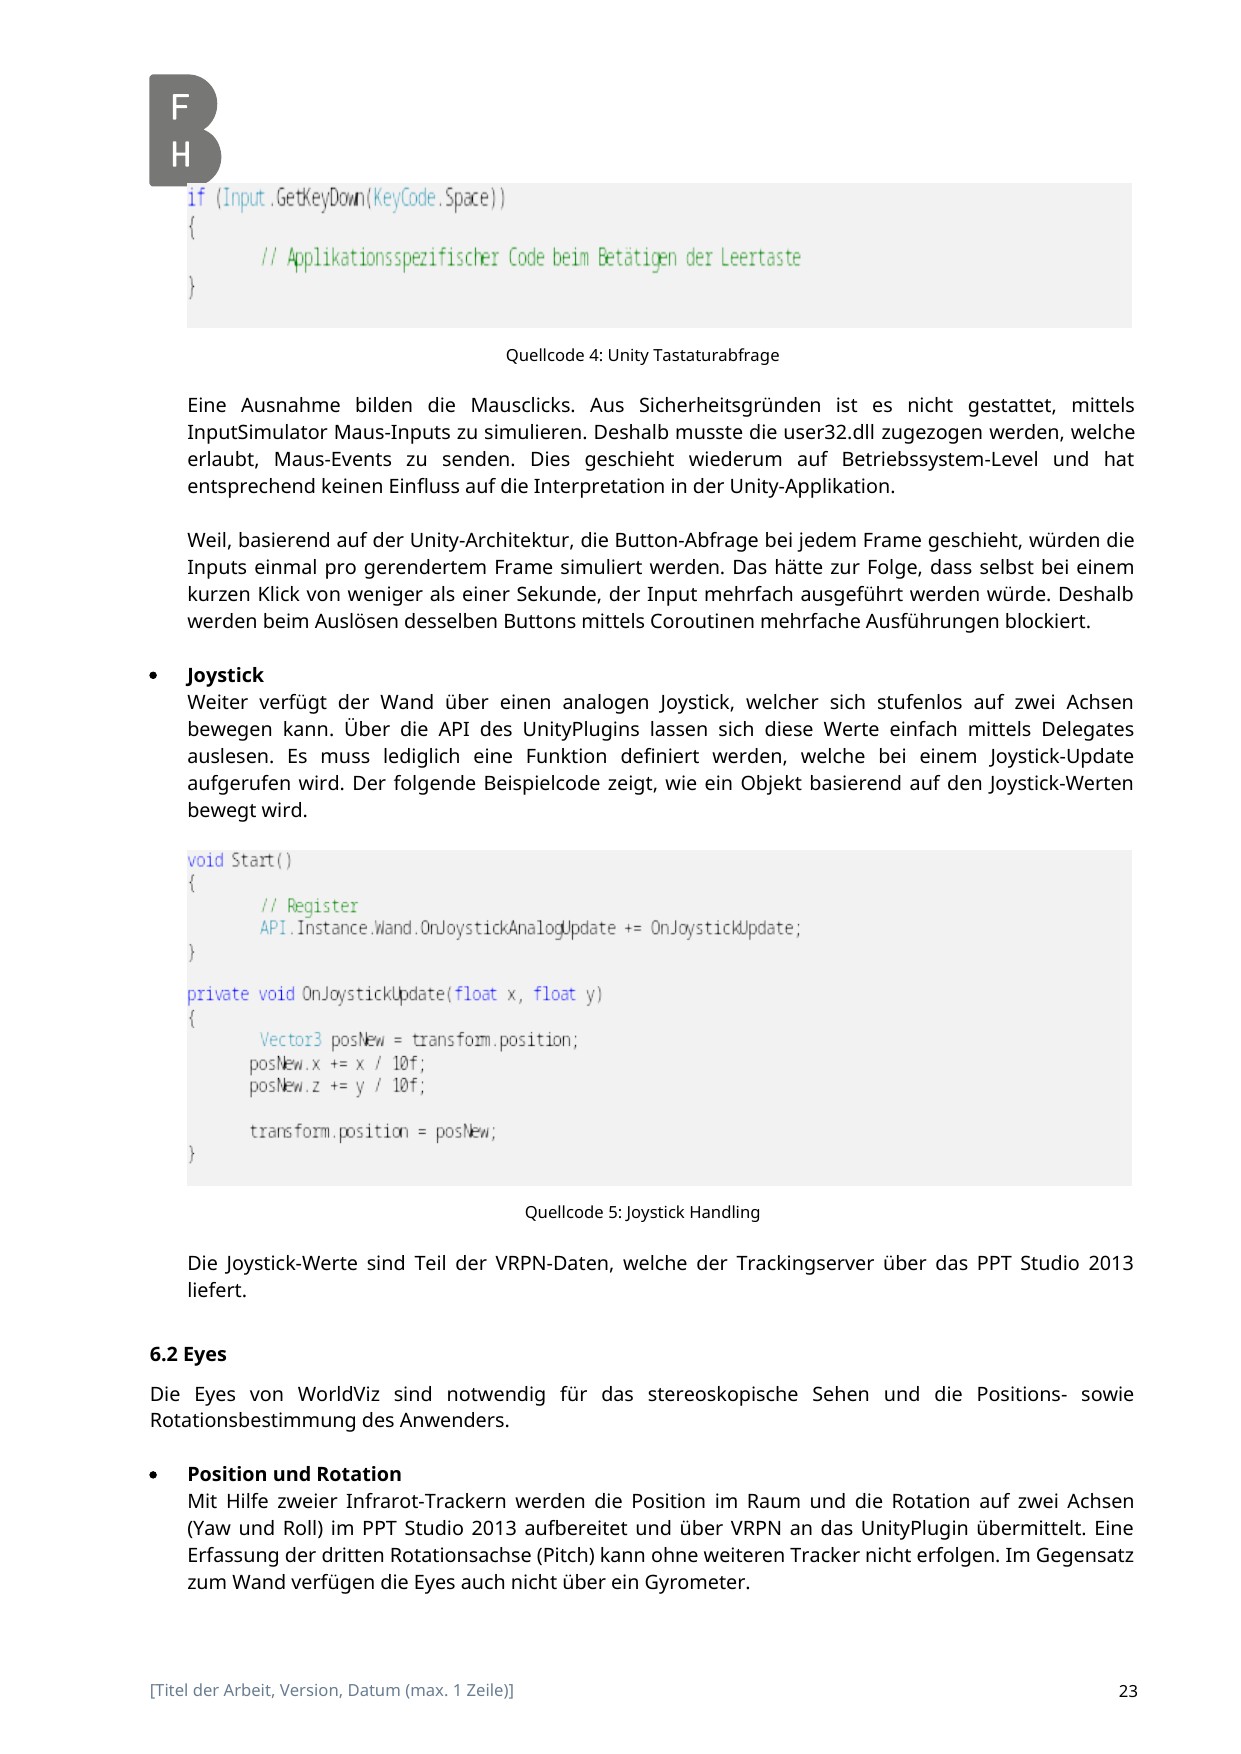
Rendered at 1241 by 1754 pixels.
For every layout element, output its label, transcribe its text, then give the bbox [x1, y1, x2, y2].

subtitle Eyes [149, 1340, 1136, 1367]
text Mit Hilfe zweier Infrarot-Trackern werden die Position im Raum und die Rotation auf zwei Achsen (Yaw und Roll) im PPT Studio 2013 aufbereitet und über VRPN an das UnityPlugin übermittelt. Eine Erfassung der dritten Rotationsachse (Pitch) kann ohne weiteren Tracker nicht erfolgen. Im Gegensatz zum Wand verfügen die Eyes auch nicht über ein Gyrometer. [187, 1488, 1136, 1596]
text Weil, basierend auf der Unity-Architektur, die Button-Abfrage bei jedem Frame geschieht, würden die Inputs einmal pro gerendertem Frame simuliert werden. Das hätte zur Folge, dass selbst bei einem kurzen Klick von weniger als einer Sekunde, der Input mehrfach ausgeführt werden würde. Deshalb werden beim Auslösen desselben Buttons mittels Coroutinen mehrfache Ausführungen blockiert. [187, 526, 1136, 634]
text Quellcode : Unity Tastaturabfrage [149, 341, 1136, 366]
text Quellcode : Joystick Handling [149, 1198, 1136, 1224]
text Eine Ausnahme bilden die Mausclicks. Aus Sicherheitsgründen ist es nicht gestattet, mittels InputSimulator Maus-Inputs zu simulieren. Deshalb musste die user32.dll zugezogen werden, welche erlaubt, Maus-Events zu senden. Dies geschieht wiederum auf Betriebssystem-Level und hat entsprechend keinen Einfluss auf die Interpretation in der Unity-Applikation. [187, 391, 1136, 499]
text Weiter verfügt der Wand über einen analogen Joystick, welcher sich stufenlos auf zwei Achsen bewegen kann. Über die API des UnityPlugins lassen sich diese Werte einfach mittels Delegates auslesen. Es muss lediglich eine Funktion definiert werden, welche bei einem Joystick-Update aufgerufen wird. Der folgende Beispielcode zeigt, wie ein Objekt basierend auf den Joystick-Werten bewegt wird. [187, 688, 1136, 823]
text Die Joystick-Werte sind Teil der VRPN-Daten, welche der Trackingserver über das PPT Studio 2013 liefert. [187, 1249, 1136, 1303]
text Die Eyes von WorldViz sind notwendig für das stereoskopische Sehen und die Positions- sowie Rotationsbestimmung des Anwenders. [149, 1380, 1136, 1434]
list Position und Rotation [149, 1461, 1136, 1488]
list Joystick [149, 661, 1136, 688]
